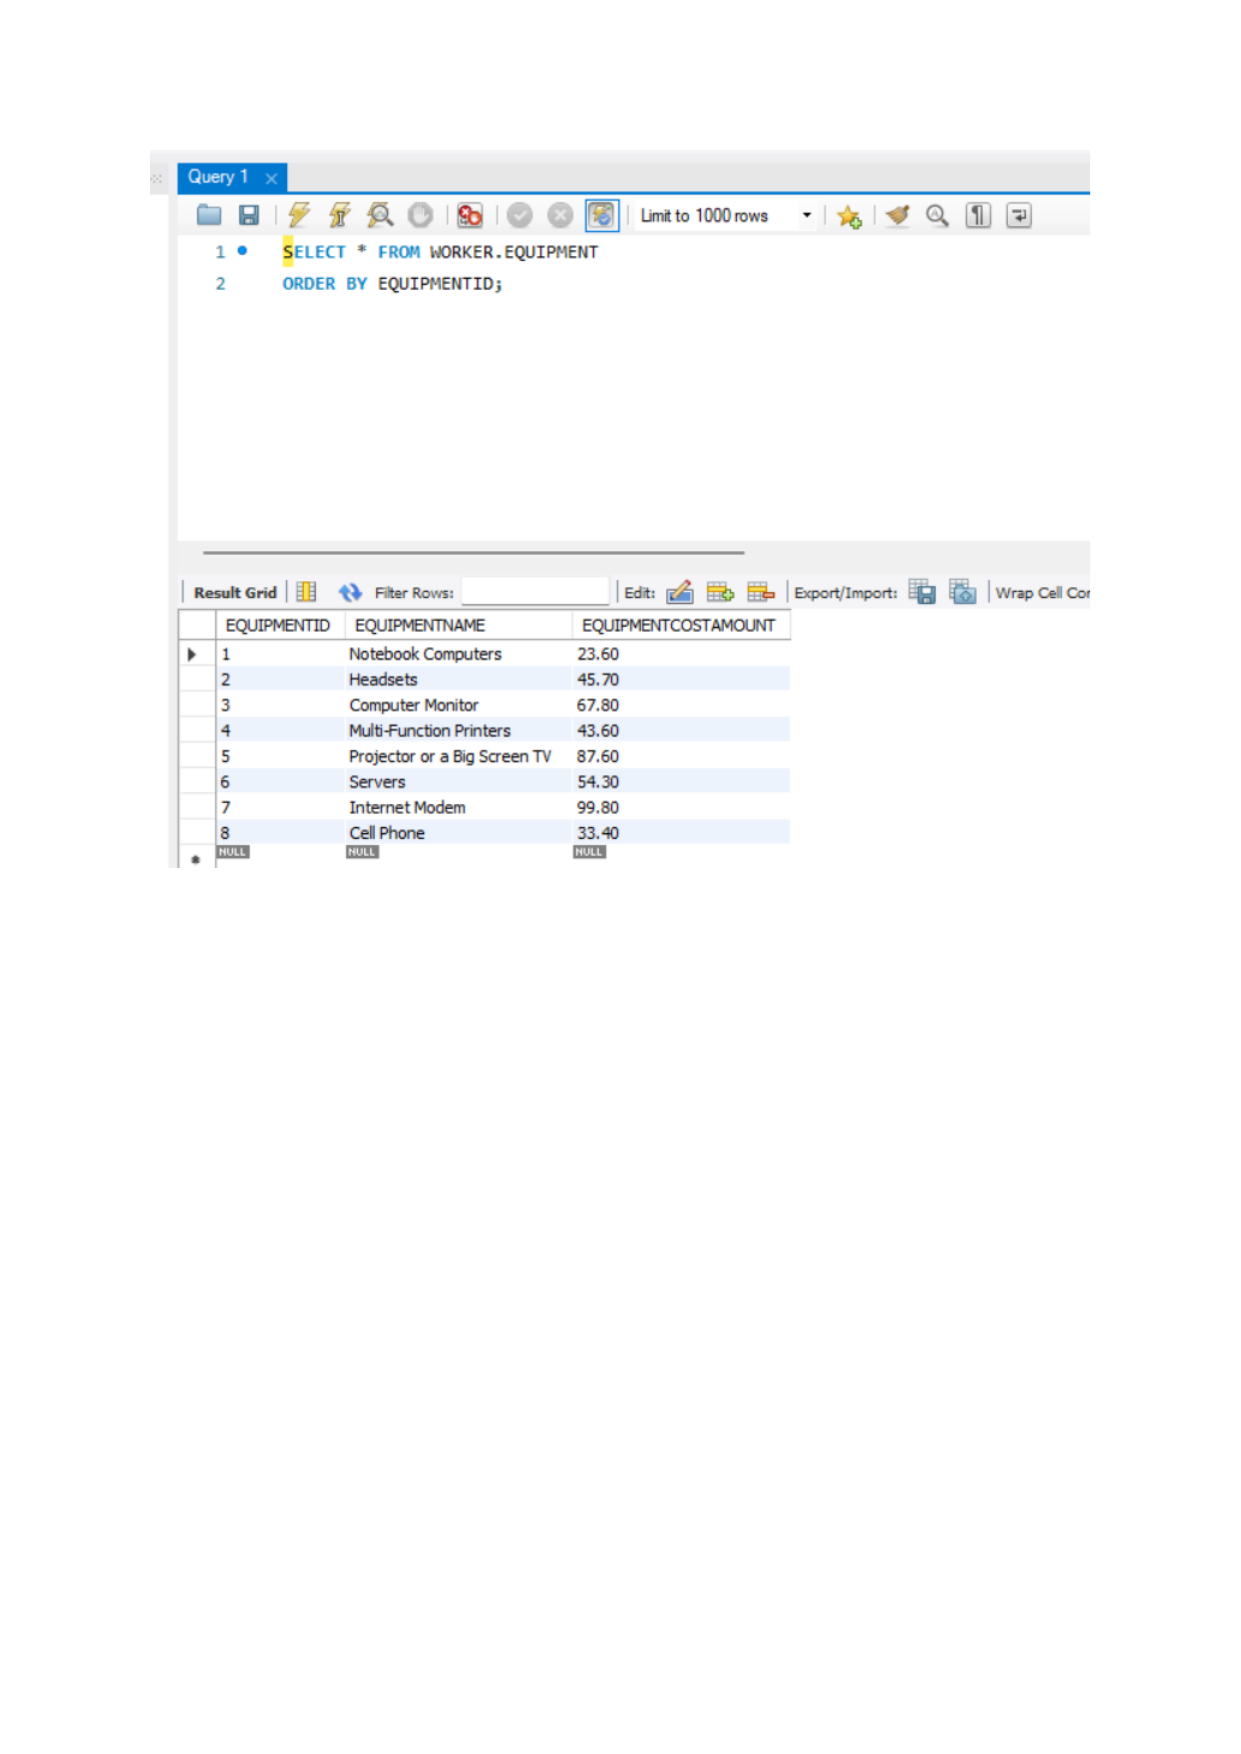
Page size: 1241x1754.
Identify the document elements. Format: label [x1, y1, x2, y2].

picture [150, 150, 1091, 868]
